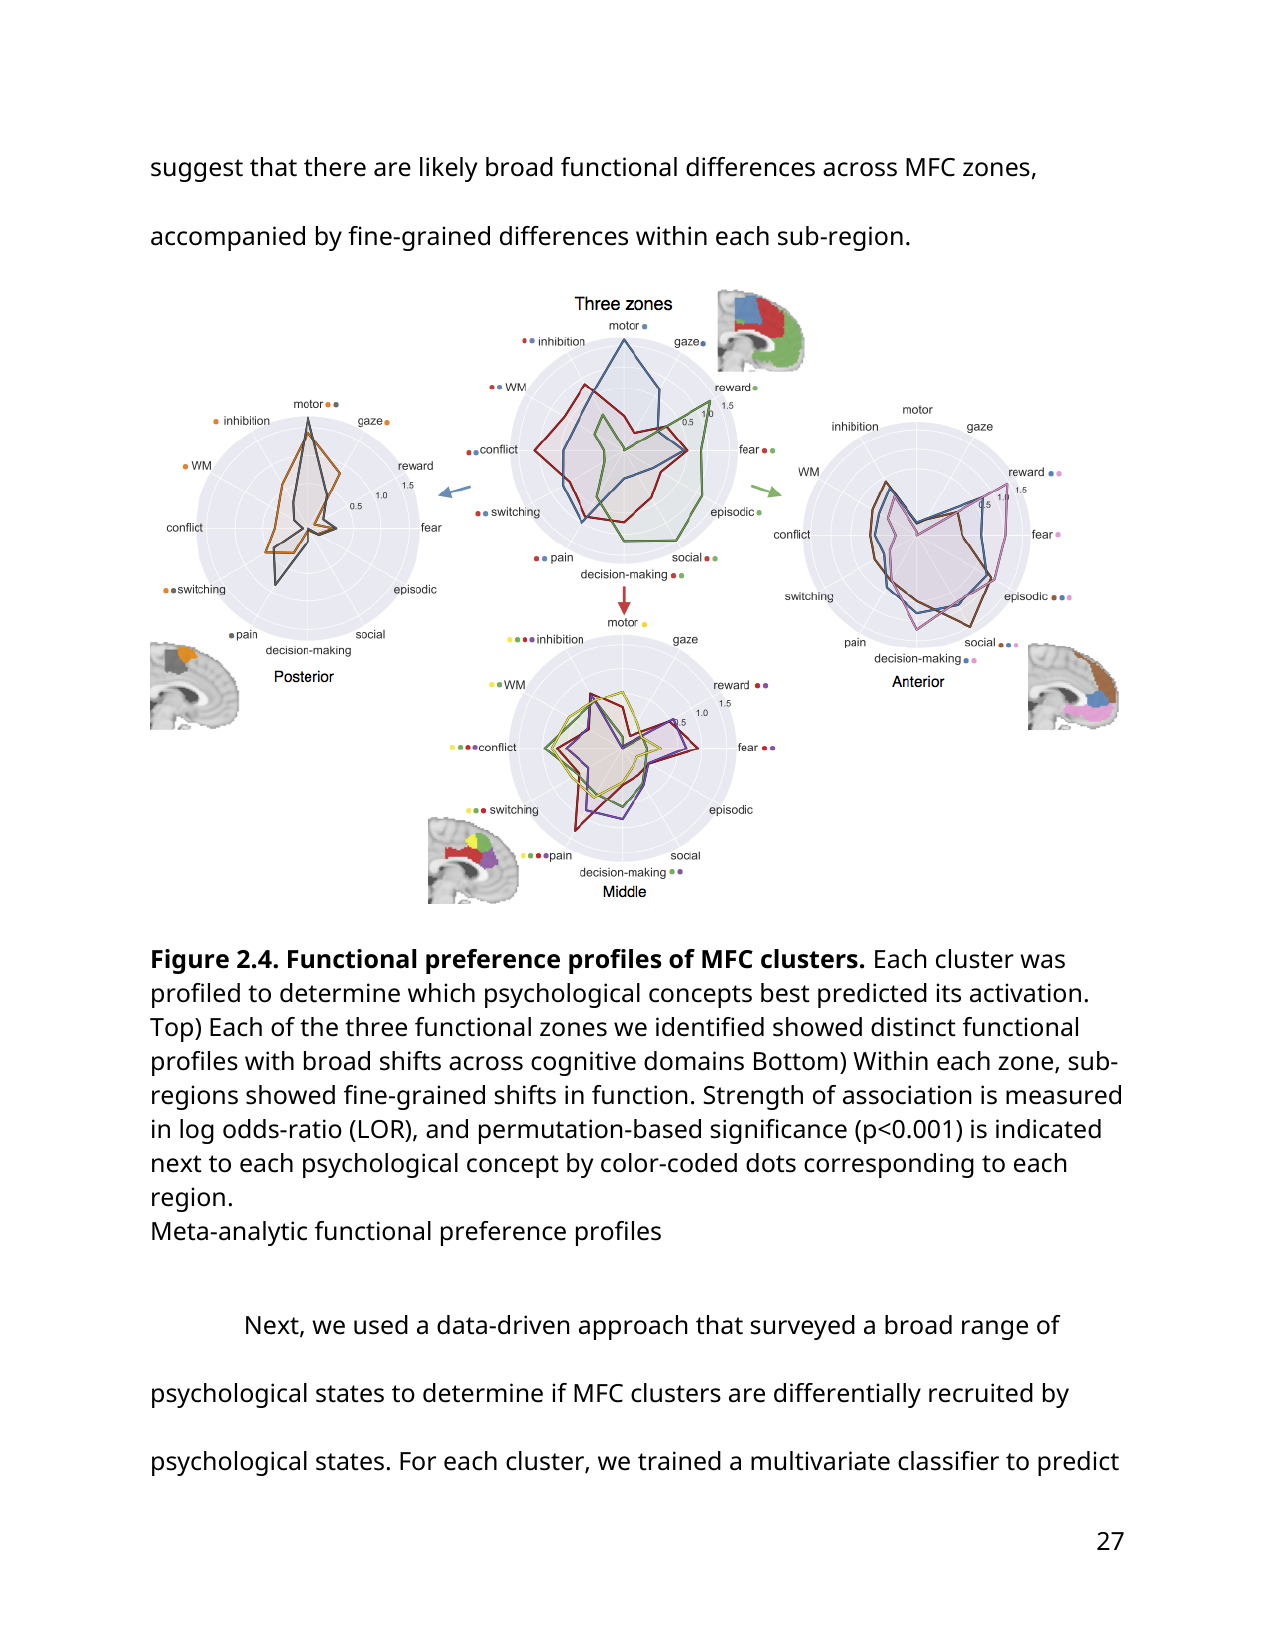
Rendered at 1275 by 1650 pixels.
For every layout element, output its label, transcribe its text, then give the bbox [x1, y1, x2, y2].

text Figure 2.4. Functional preference profiles of MFC clusters. Each cluster was profiled to determine which psychological concepts best predicted its activation. Top) Each of the three functional zones we identified showed distinct functional profiles with broad shifts across cognitive domains Bottom) Within each zone, sub-regions showed fine-grained shifts in function. Strength of association is measured in log odds-ratio (LOR), and permutation-based significance (p<0.001) is indicated next to each psychological concept by color-coded dots corresponding to each region. [150, 941, 1125, 1214]
picture [150, 286, 1119, 904]
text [150, 1307, 1125, 1478]
text Meta-analytic functional preference profiles [150, 1214, 1125, 1248]
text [150, 150, 1125, 252]
